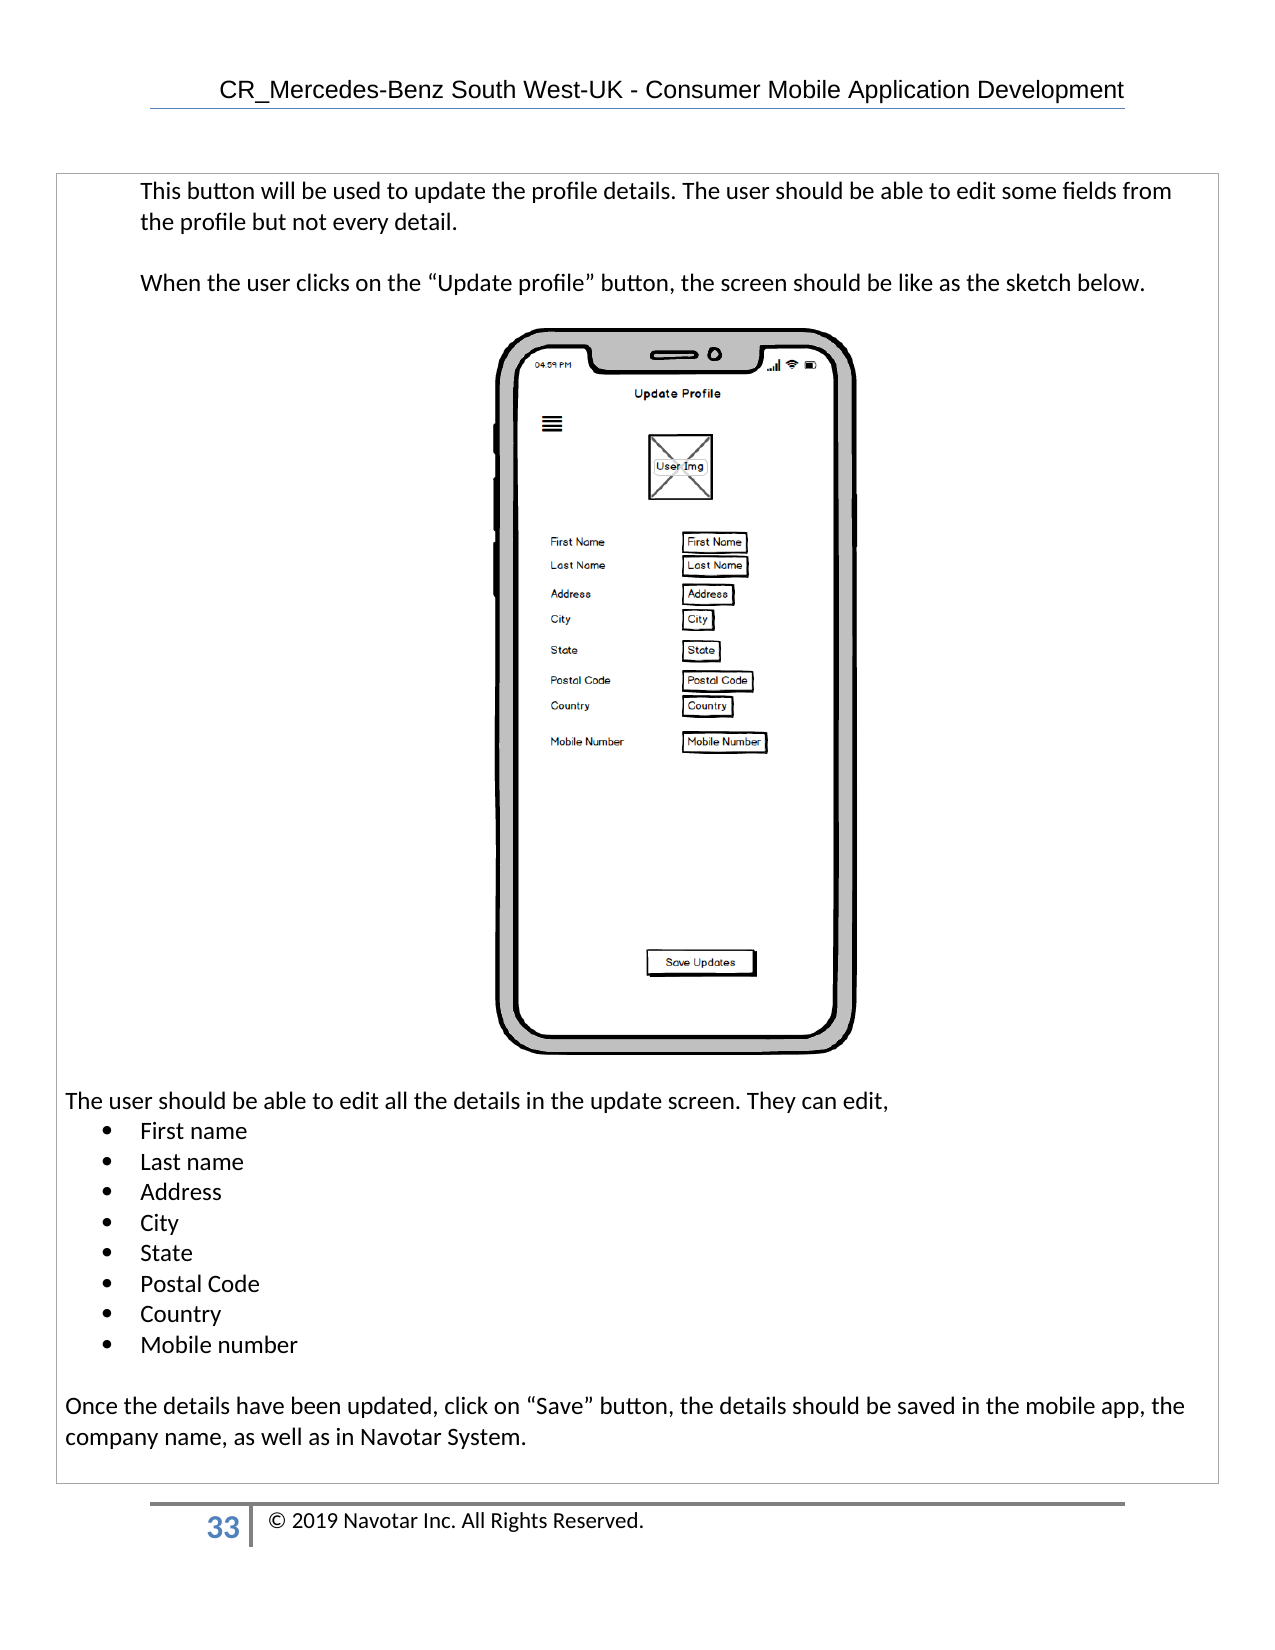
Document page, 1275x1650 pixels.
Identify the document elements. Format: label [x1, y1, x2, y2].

table_cell [57, 174, 1218, 1483]
picture [493, 328, 858, 1055]
